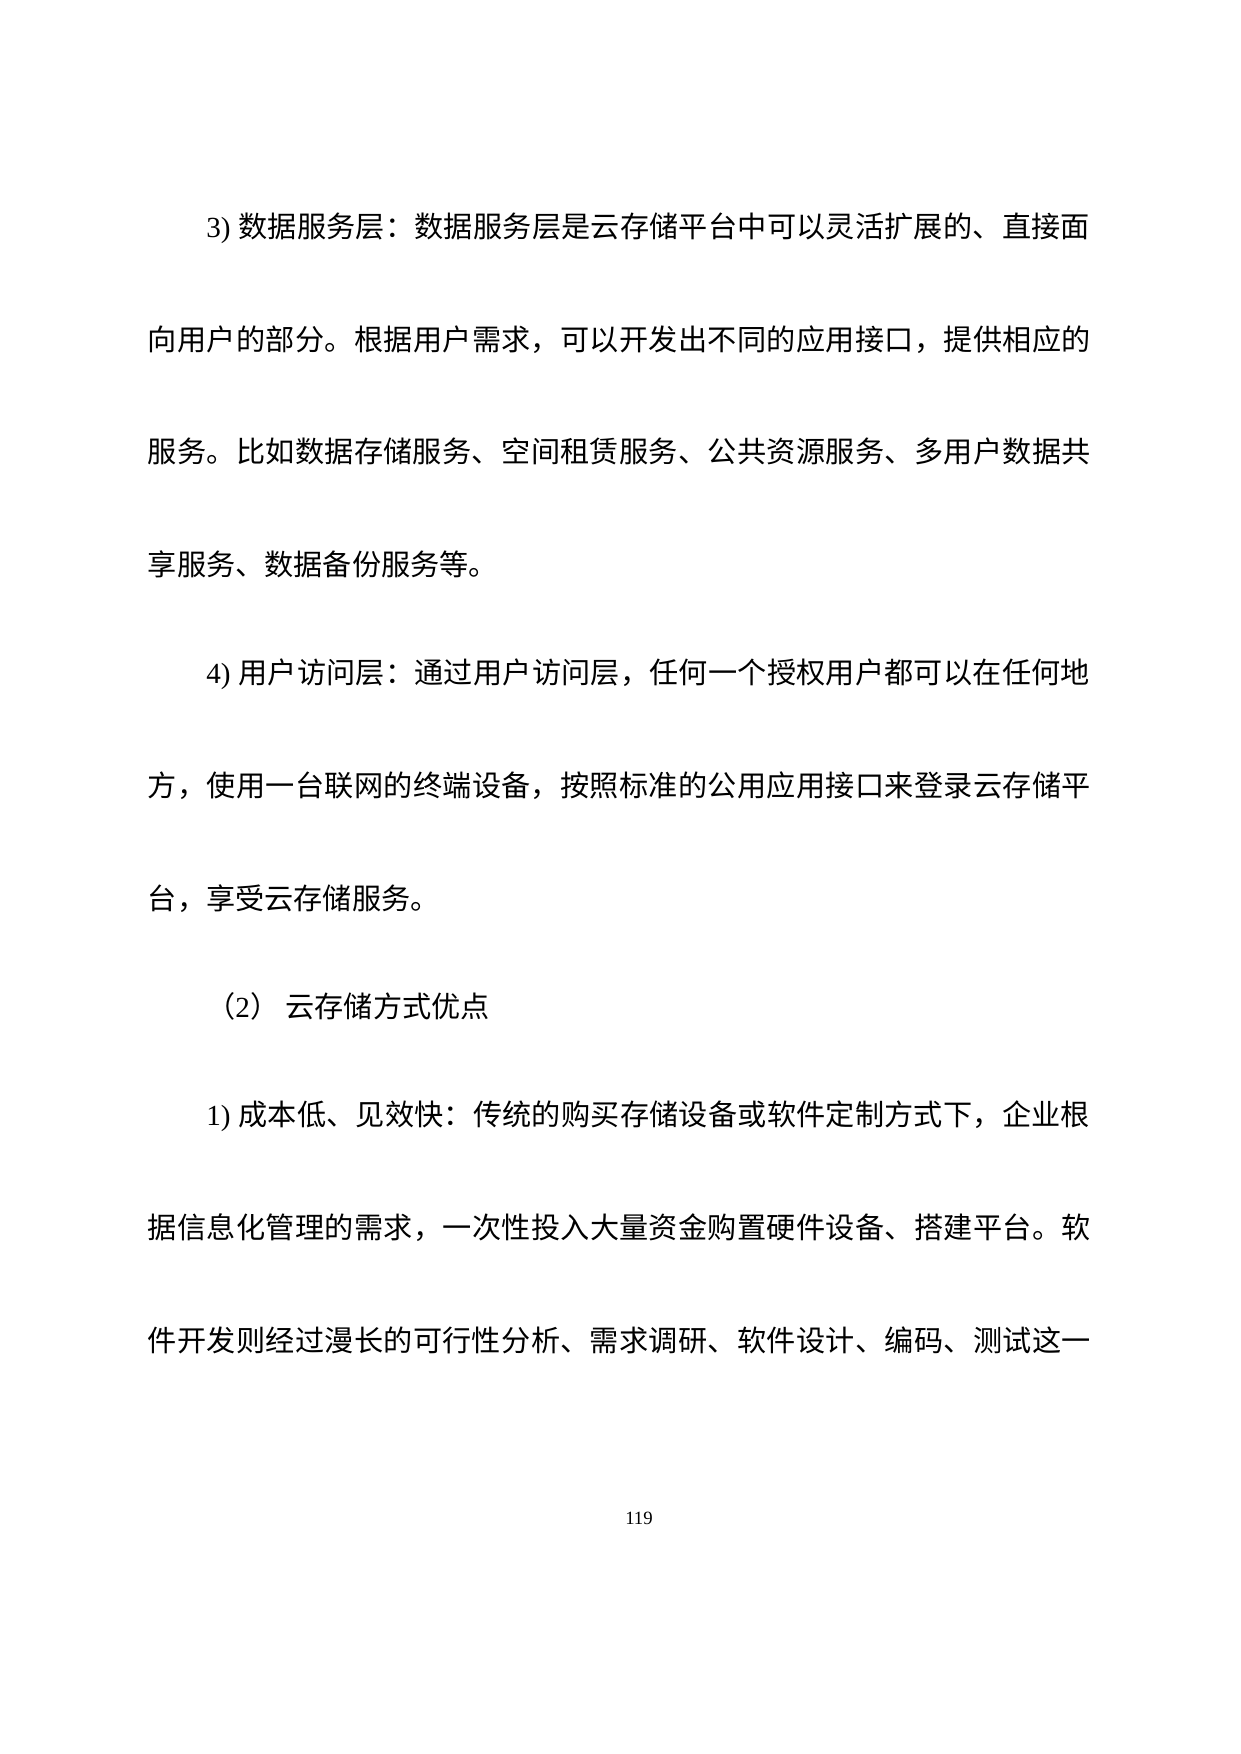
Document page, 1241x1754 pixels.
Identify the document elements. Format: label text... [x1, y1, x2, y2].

text （2） 云存储方式优点 [148, 971, 1092, 1039]
text 3) 数据服务层：数据服务层是云存储平台中可以灵活扩展的、直接面向用户的部分。根据用户需求，可以开发出不同的应用接口，提供相应的服务。比如数据存储服务、空间租赁服务、公共资源服务、多用户数据共享服务、数据备份服务等。 [148, 191, 1092, 597]
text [148, 1079, 1092, 1372]
text 4) 用户访问层：通过用户访问层，任何一个授权用户都可以在任何地方，使用一台联网的终端设备，按照标准的公用应用接口来登录云存储平台，享受云存储服务。 [148, 637, 1092, 930]
